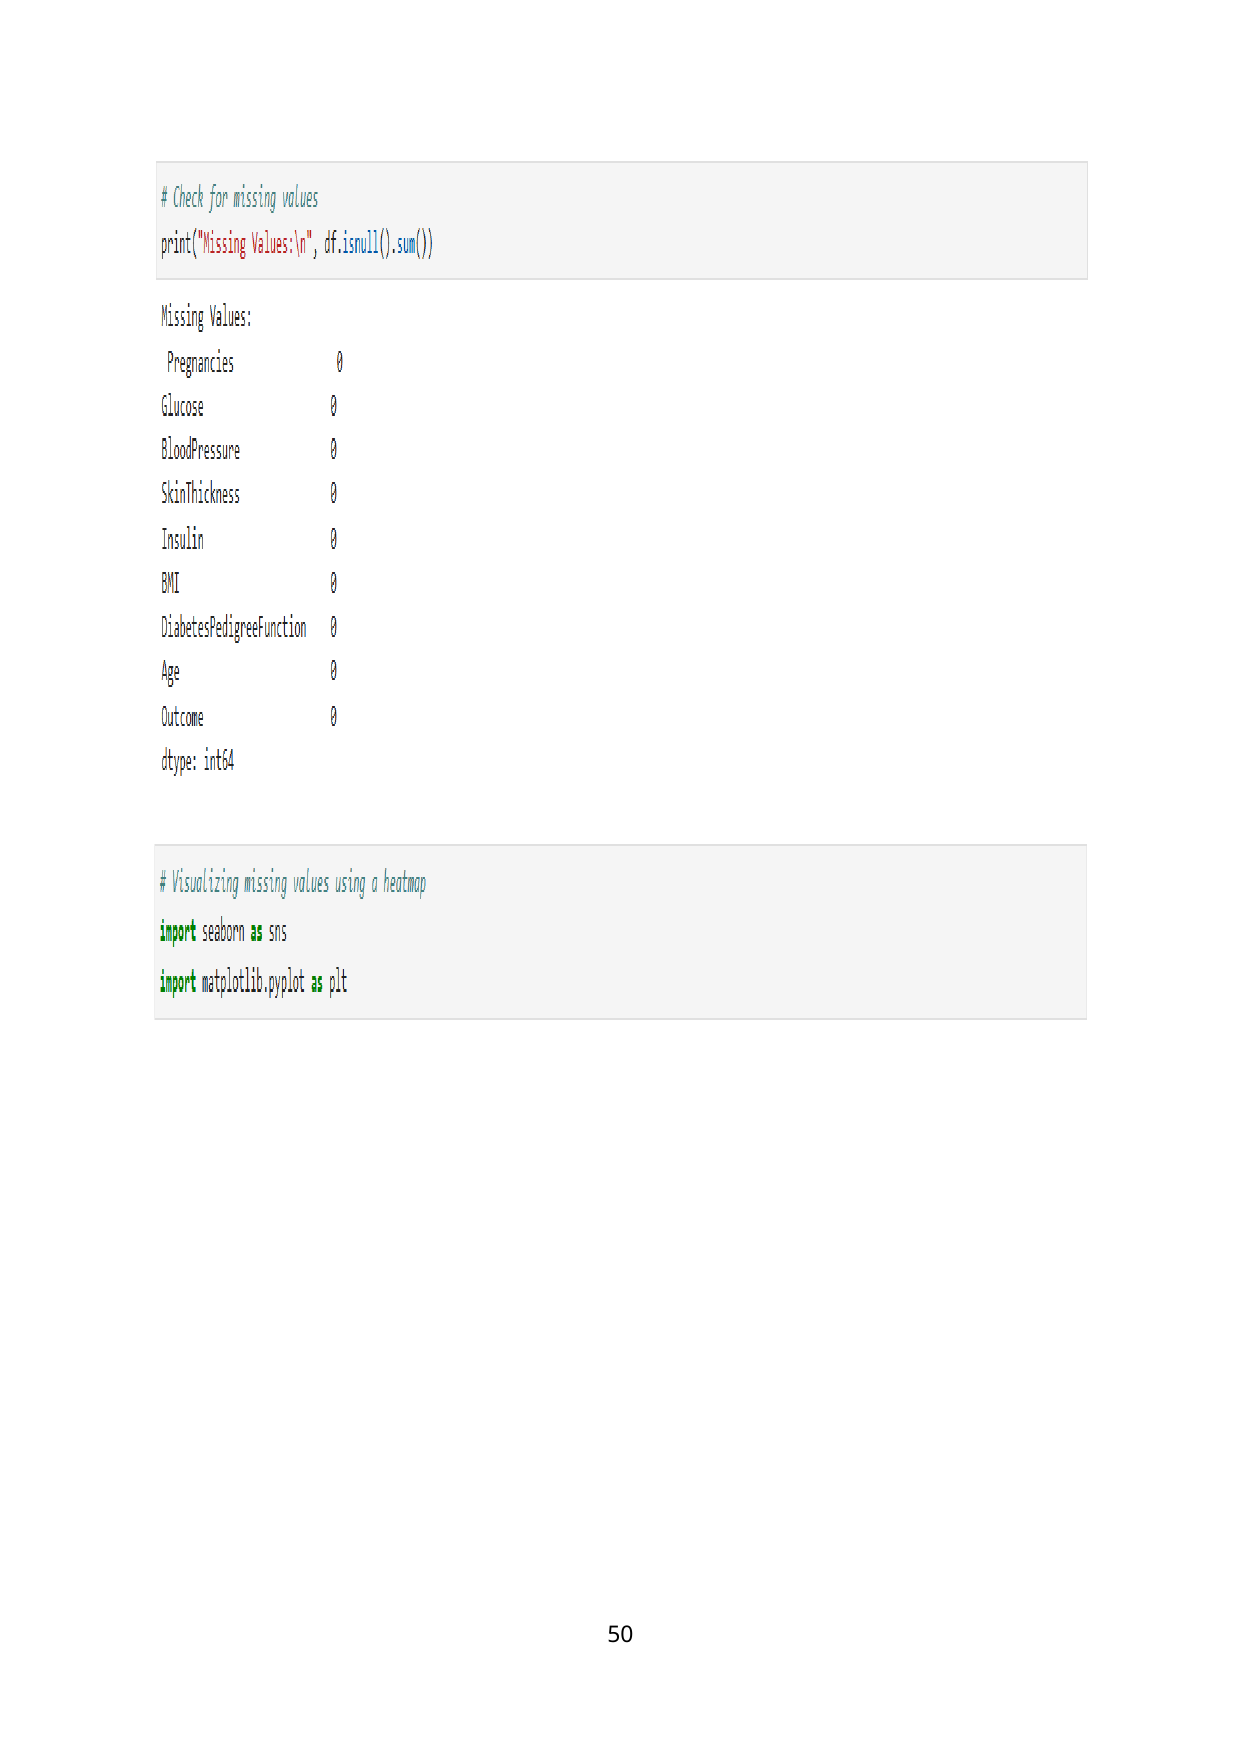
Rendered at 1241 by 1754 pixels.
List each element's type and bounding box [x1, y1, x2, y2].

picture [150, 833, 1091, 1034]
picture [150, 150, 1091, 802]
